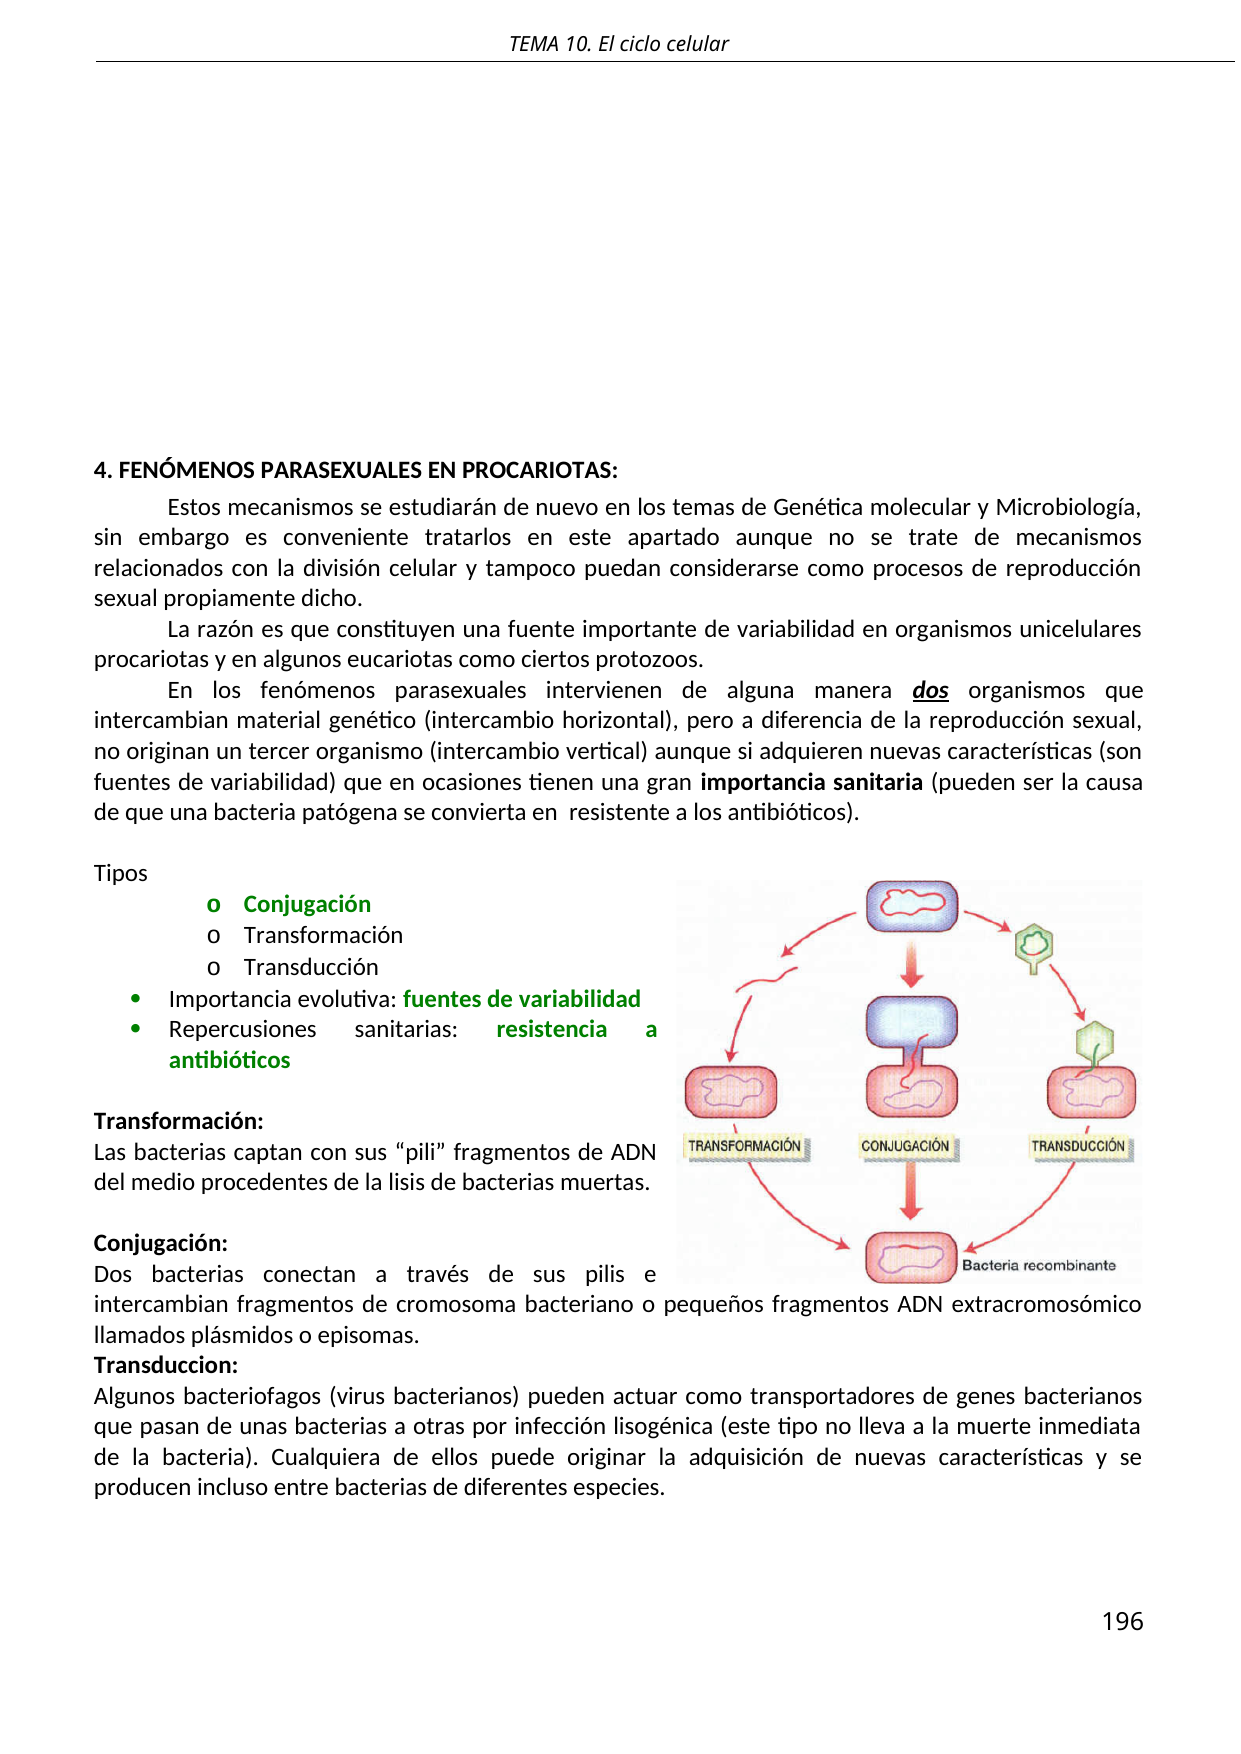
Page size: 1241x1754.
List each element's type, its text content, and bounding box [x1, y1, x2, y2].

text Las bacterias captan con sus “pili” fragmentos de ADN del medio procedentes de la lisis de bacterias muertas. [94, 1136, 676, 1197]
text Dos bacterias conectan a través de sus pilis e intercambian fragmentos de cromosoma bacteriano o pequeños fragmentos ADN extracromosómico llamados plásmidos o episomas. [94, 1258, 1144, 1349]
text En los fenómenos parasexuales intervienen de alguna manera dos organismos que intercambian material genético (intercambio horizontal), pero a diferencia de la reproducción sexual, no originan un tercer organismo (intercambio vertical) aunque si adquieren nuevas características (son fuentes de variabilidad) que en ocasiones tienen una gran importancia sanitaria (pueden ser la causa de que una bacteria patógena se convierta en resistente a los antibióticos). [94, 674, 1144, 827]
text Tipos [94, 857, 1144, 888]
text La razón es que constituyen una fuente importante de variabilidad en organismos unicelulares procariotas y en algunos eucariotas como ciertos protozoos. [94, 613, 1144, 674]
text Transformación: [94, 1105, 676, 1136]
picture [676, 880, 1143, 1284]
text Estos mecanismos se estudiarán de nuevo en los temas de Genética molecular y Microbiología, sin embargo es conveniente tratarlos en este apartado aunque no se trate de mecanismos relacionados con la división celular y tampoco puedan considerarse como procesos de reproducción sexual propiamente dicho. [94, 491, 1144, 613]
list Transformación [206, 919, 676, 951]
list Conjugación [206, 888, 676, 919]
text Conjugación: [94, 1227, 676, 1258]
list Repercusiones sanitarias: resistencia a antibióticos [131, 1014, 676, 1075]
subtitle 4. FENÓMENOS PARASEXUALES EN PROCARIOTAS: [94, 454, 1144, 485]
text Transduccion: [94, 1349, 1144, 1380]
list Transducción [206, 951, 676, 983]
text Algunos bacteriofagos (virus bacterianos) pueden actuar como transportadores de genes bacterianos que pasan de unas bacterias a otras por infección lisogénica (este tipo no lleva a la muerte inmediata de la bacteria). Cualquiera de ellos puede originar la adquisición de nuevas características y se producen incluso entre bacterias de diferentes especies. [94, 1380, 1144, 1502]
list Importancia evolutiva: fuentes de variabilidad [131, 983, 676, 1014]
